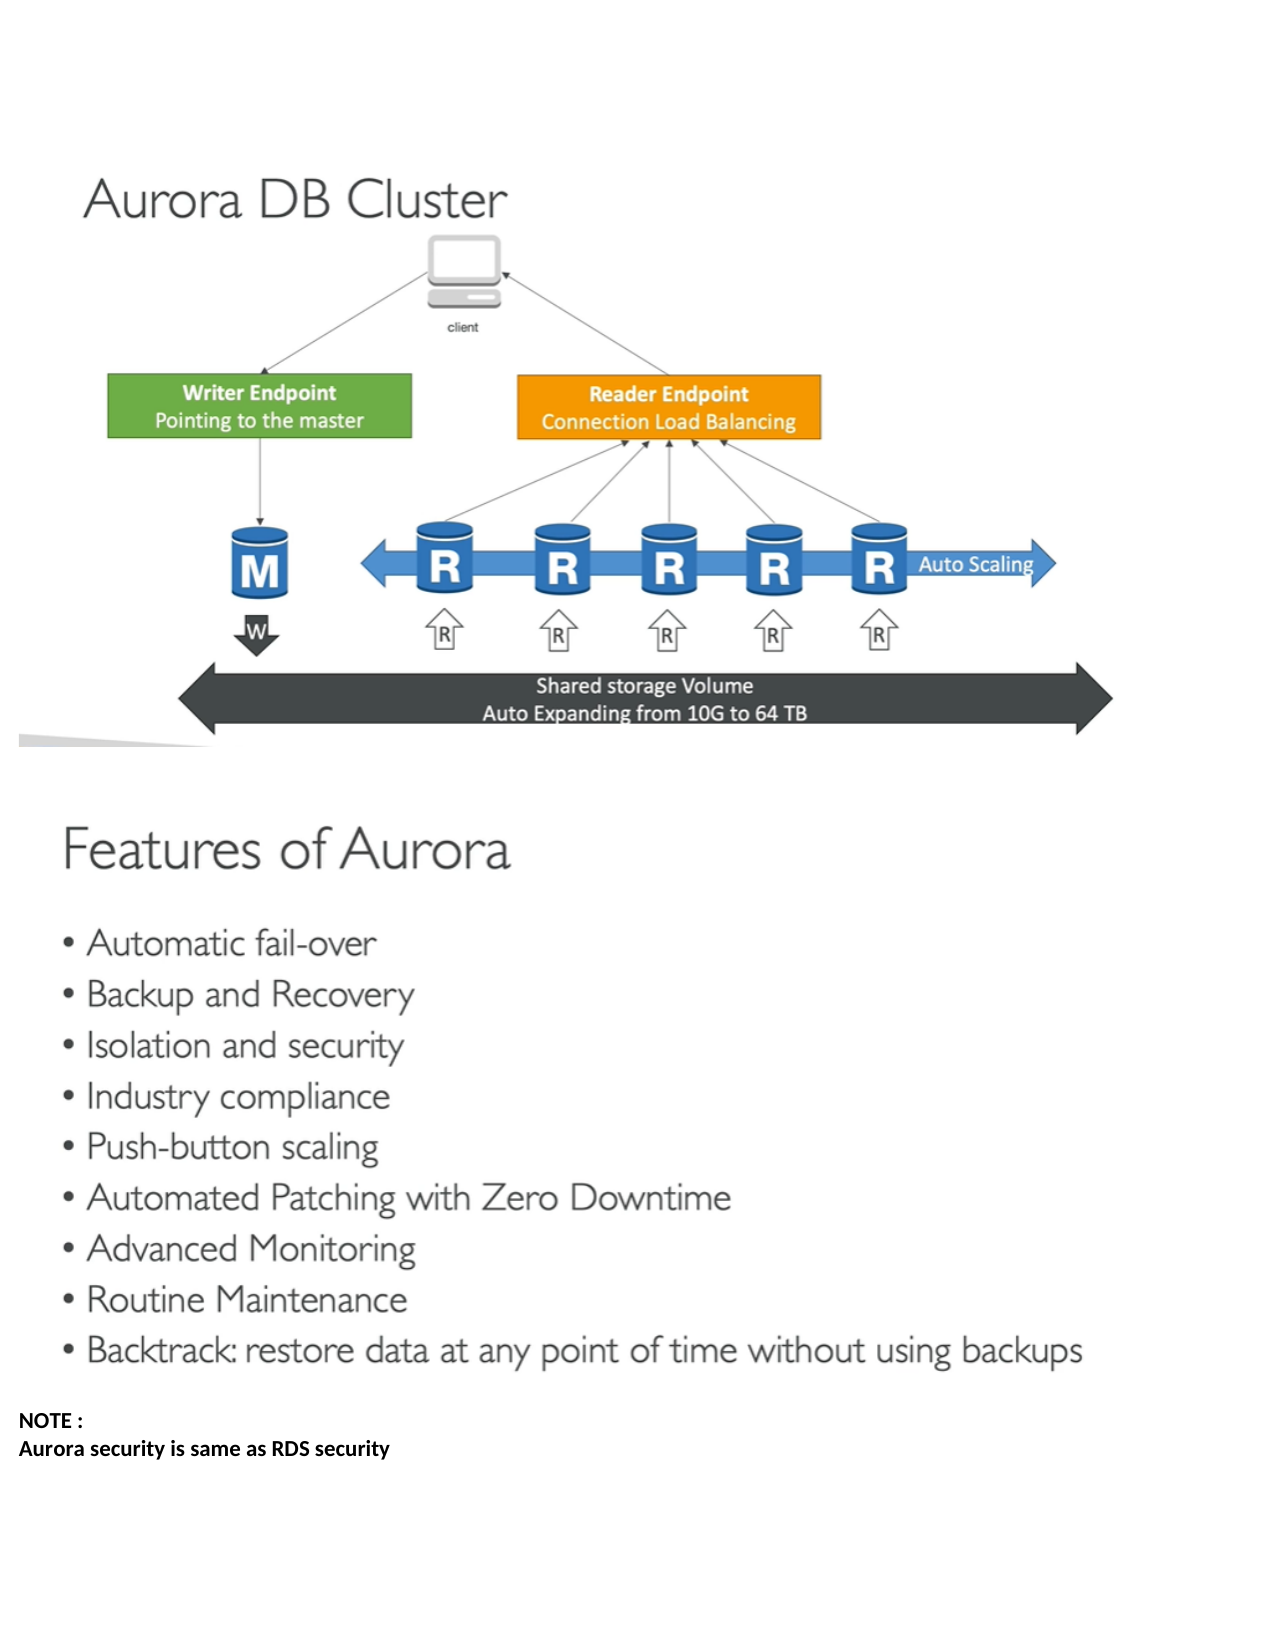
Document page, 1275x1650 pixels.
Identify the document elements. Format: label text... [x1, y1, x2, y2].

text NOTE : [19, 1407, 1125, 1434]
picture [18, 775, 1144, 1407]
text Aurora security is same as RDS security [19, 1434, 1125, 1462]
picture [18, 150, 1144, 747]
